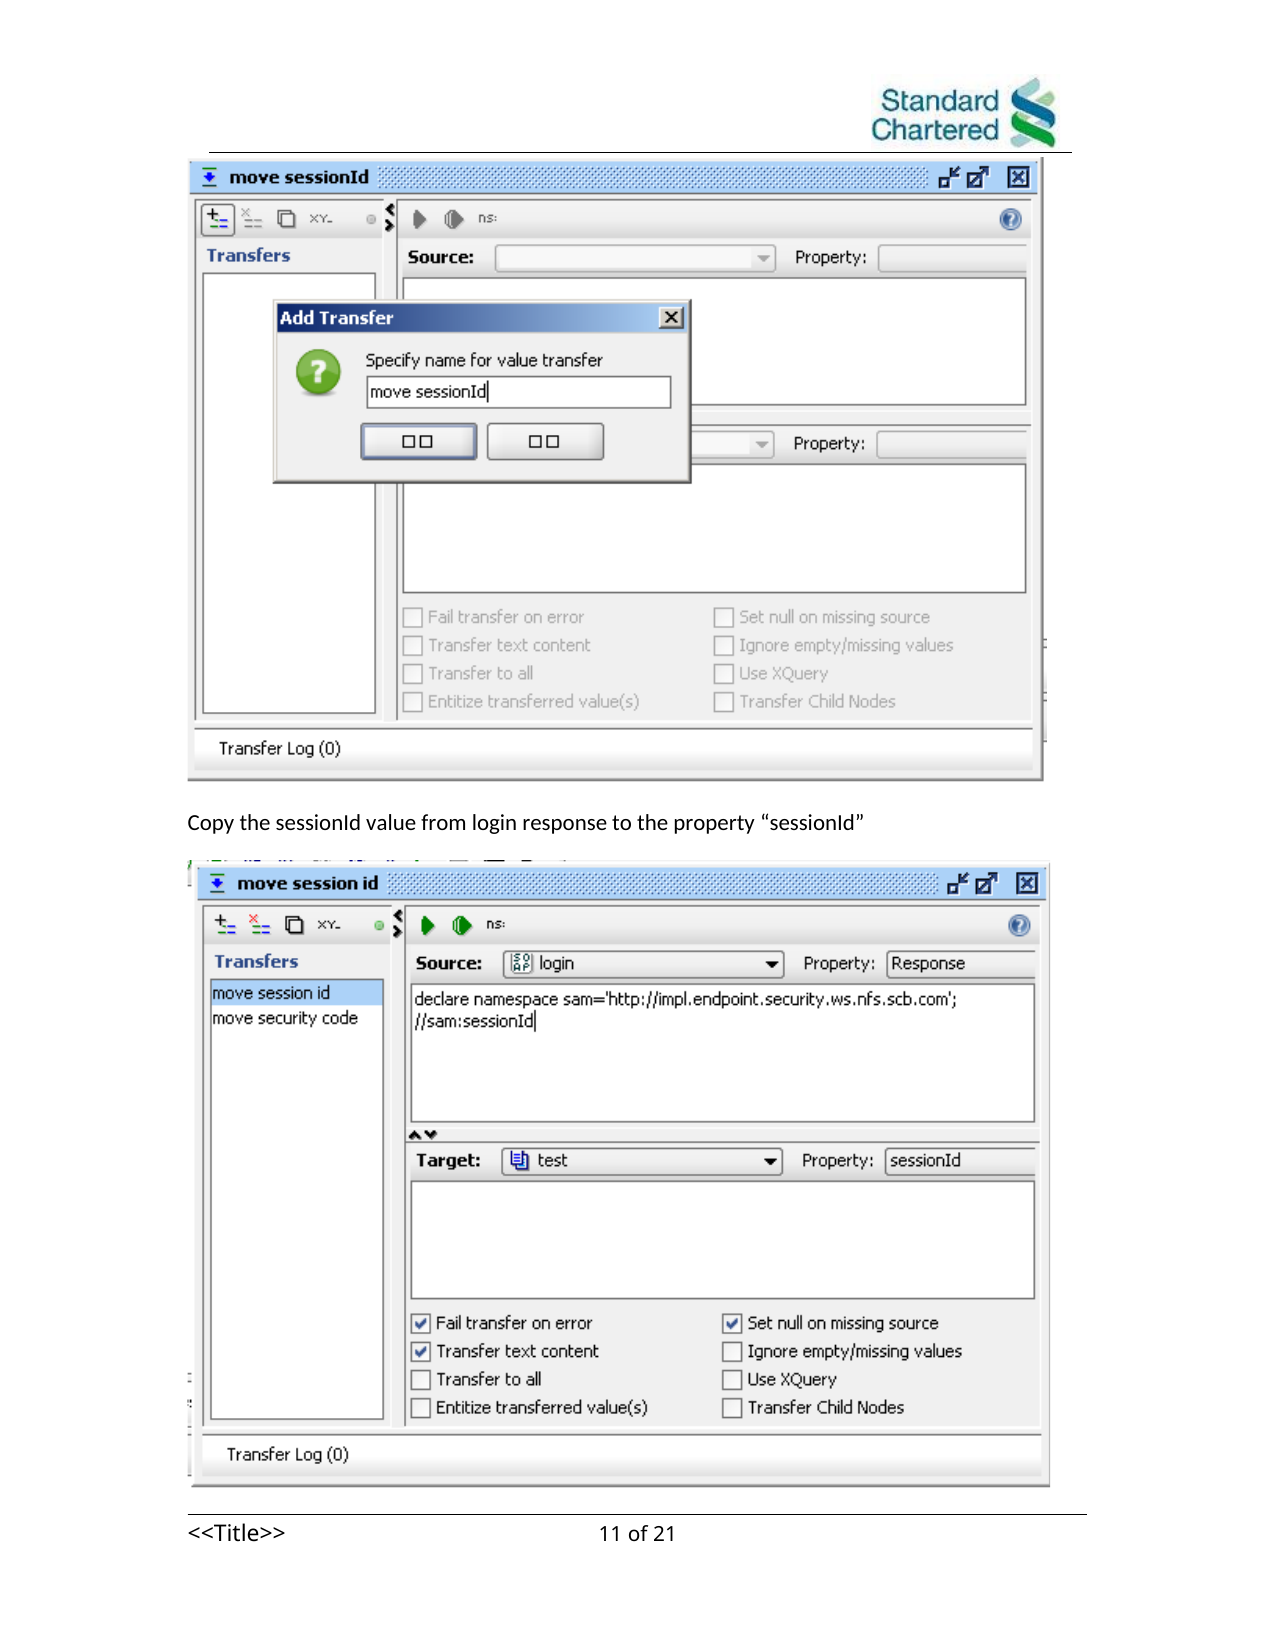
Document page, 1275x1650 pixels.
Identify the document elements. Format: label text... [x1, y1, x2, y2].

text Copy the sessionId value from login response to the property “sessionId” [187, 808, 1087, 836]
picture [871, 74, 1060, 152]
picture [187, 157, 1047, 783]
picture [187, 860, 1050, 1489]
